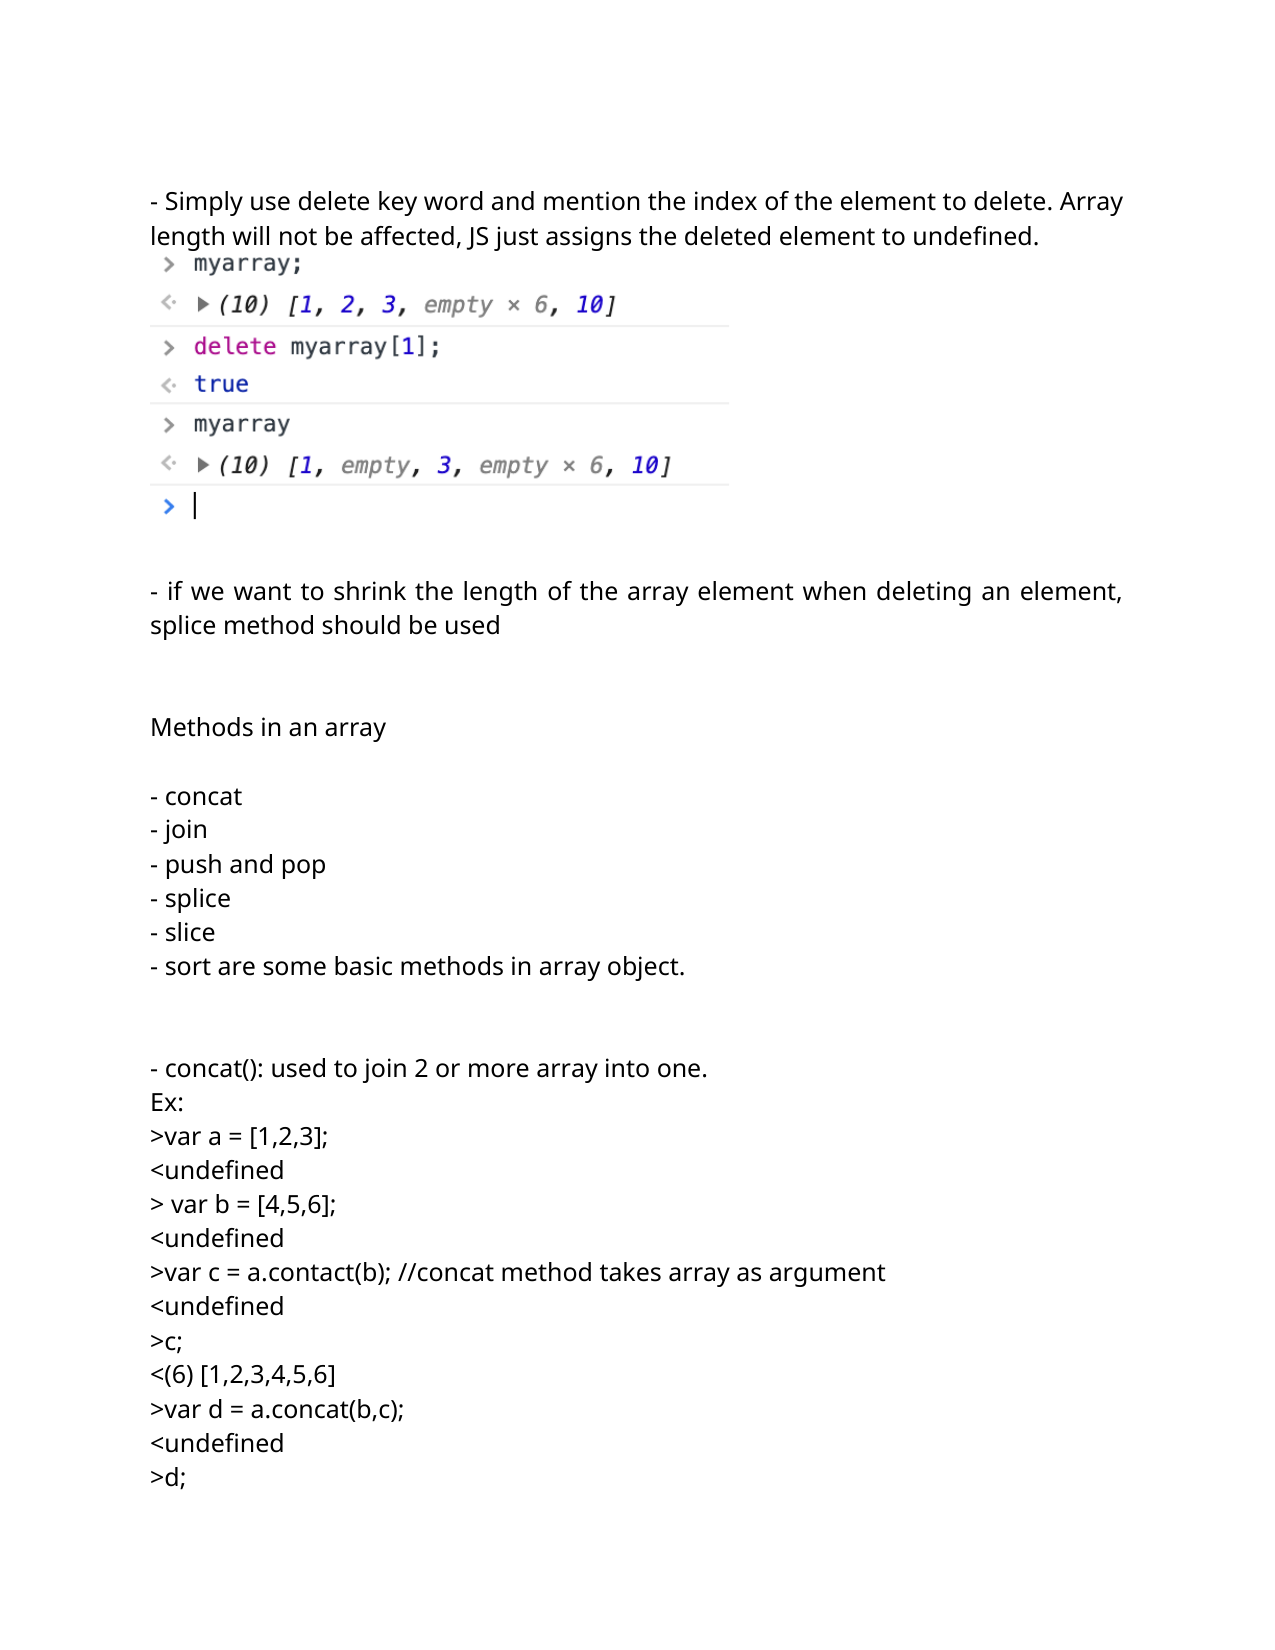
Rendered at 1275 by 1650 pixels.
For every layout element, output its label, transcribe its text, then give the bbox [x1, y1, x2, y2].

text - slice [150, 914, 1125, 948]
text >var d = a.concat(b,c); [150, 1391, 1125, 1425]
text - Simply use delete key word and mention the index of the element to delete. Array length will not be affected, JS just assigns the deleted element to undefined. [150, 184, 1125, 252]
text <undefined [150, 1425, 1125, 1459]
text <(6) [1,2,3,4,5,6] [150, 1357, 1125, 1391]
text >c; [150, 1323, 1125, 1357]
text Ex: [150, 1085, 1125, 1119]
text <undefined [150, 1289, 1125, 1323]
text >var a = [1,2,3]; [150, 1119, 1125, 1153]
text - splice [150, 880, 1125, 914]
text >var c = a.contact(b); //concat method takes array as argument [150, 1255, 1125, 1289]
text - push and pop [150, 846, 1125, 880]
text <undefined [150, 1153, 1125, 1187]
text - join [150, 812, 1125, 846]
text Methods in an array [150, 710, 1125, 744]
text - sort are some basic methods in array object. [150, 948, 1125, 982]
text <undefined [150, 1221, 1125, 1255]
picture [150, 252, 730, 540]
text - concat(): used to join 2 or more array into one. [150, 1051, 1125, 1085]
text > var b = [4,5,6]; [150, 1187, 1125, 1221]
text - if we want to shrink the length of the array element when deleting an element, splice method should be used [150, 574, 1125, 642]
text >d; [150, 1459, 1125, 1493]
text - concat [150, 778, 1125, 812]
